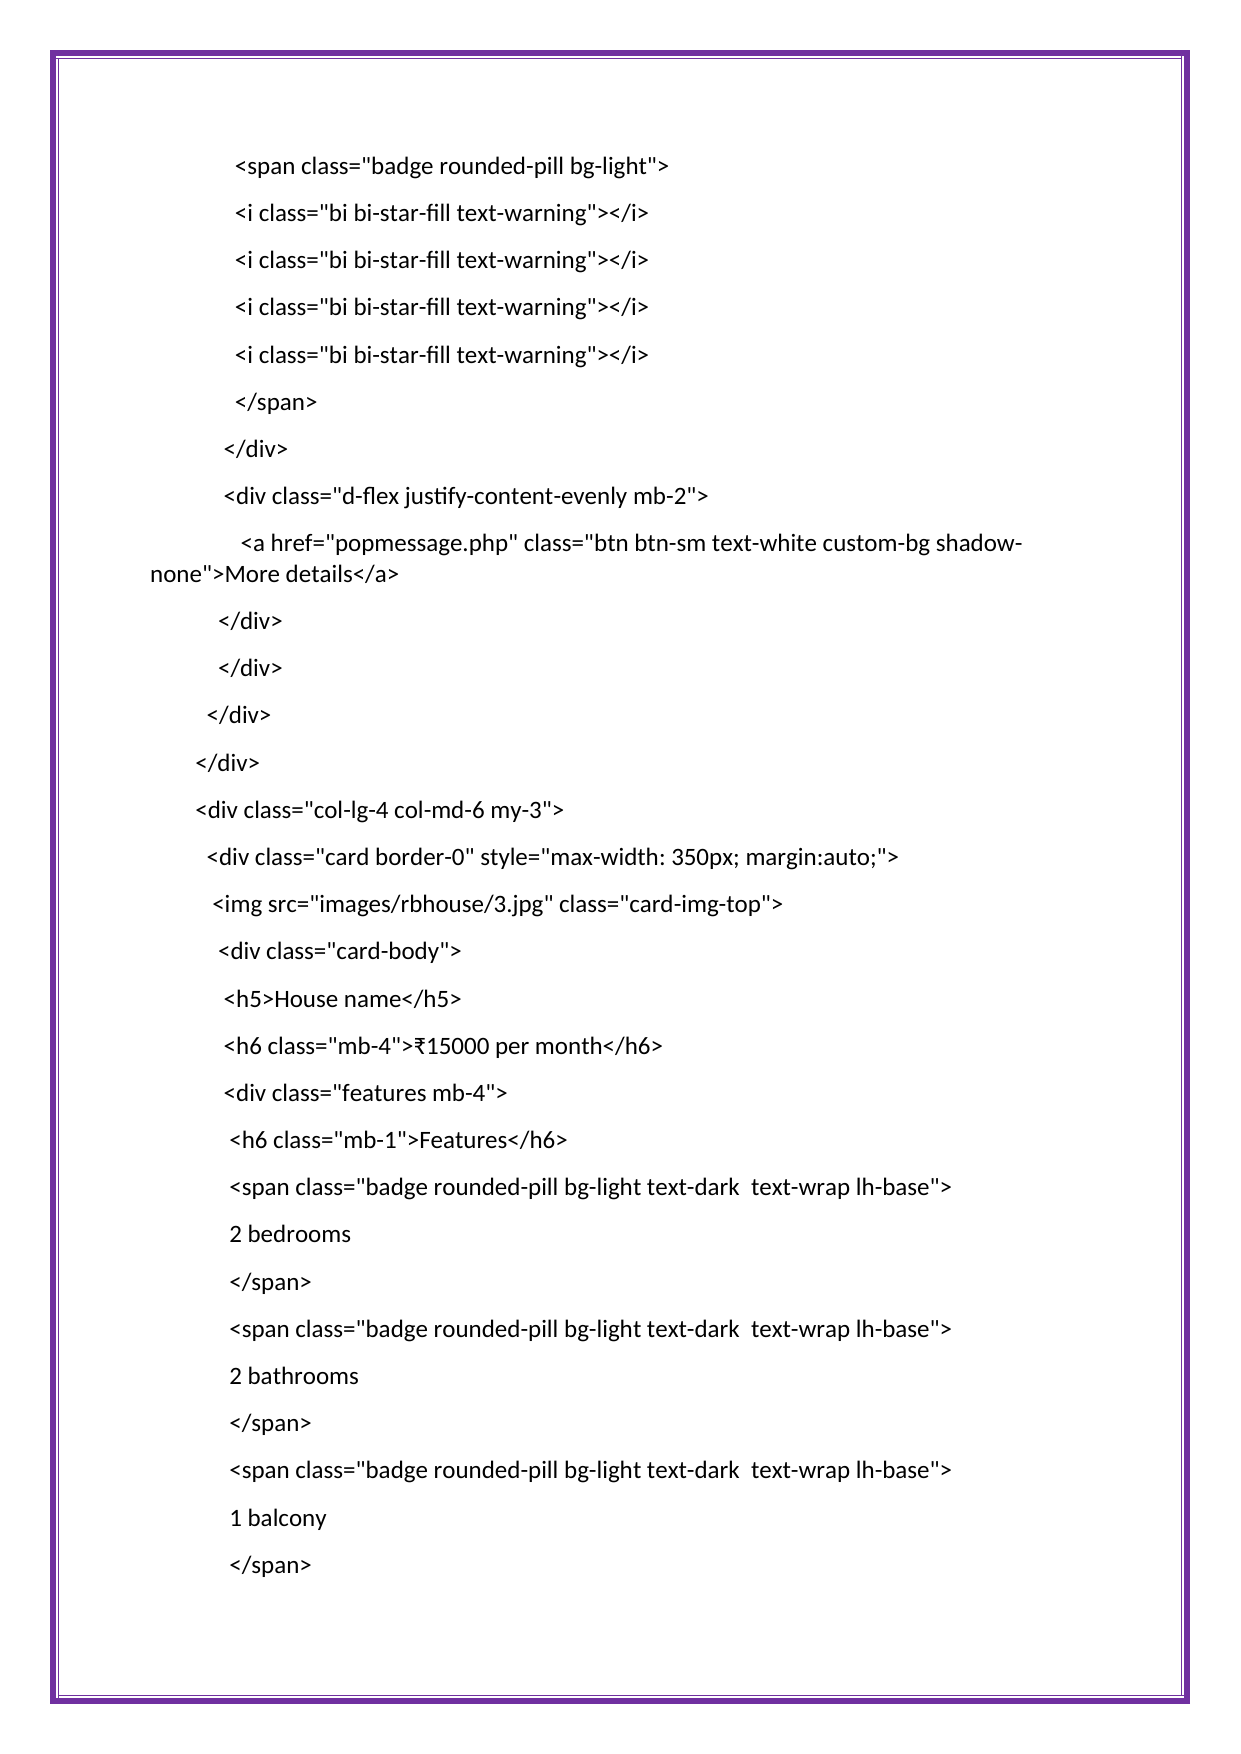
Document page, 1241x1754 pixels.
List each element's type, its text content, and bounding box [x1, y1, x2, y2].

text <div class="d-flex justify-content-evenly mb-2"> [150, 480, 1090, 511]
text </div> [150, 747, 1090, 777]
text <div class="card-body"> [150, 936, 1090, 966]
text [150, 1454, 1090, 1485]
text <div class="card border-0" style="max-width: 350px; margin:auto;"> [150, 841, 1090, 872]
text </div> [150, 699, 1090, 730]
text <span class="badge rounded-pill bg-light"> [150, 150, 1090, 181]
text </div> [150, 433, 1090, 464]
text </span> [150, 1266, 1090, 1296]
text <img src="images/rbhouse/3.jpg" class="card-img-top"> [150, 888, 1090, 919]
text 2 bedrooms [150, 1219, 1090, 1249]
text <h5>House name</h5> [150, 983, 1090, 1013]
text <i class="bi bi-star-fill text-warning"></i> [150, 244, 1090, 275]
text </span> [150, 1549, 1090, 1579]
text <h6 class="mb-1">Features</h6> [150, 1124, 1090, 1155]
text 1 balcony [150, 1502, 1090, 1532]
text <div class="features mb-4"> [150, 1077, 1090, 1108]
text <i class="bi bi-star-fill text-warning"></i> [150, 292, 1090, 322]
text </div> [150, 605, 1090, 636]
text <h6 class="mb-4">₹15000 per month</h6> [150, 1030, 1090, 1060]
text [150, 1313, 1090, 1343]
text <i class="bi bi-star-fill text-warning"></i> [150, 339, 1090, 369]
text <span class="badge rounded-pill bg-light text-dark text-wrap lh-base"> [150, 1171, 1090, 1202]
text <a href="popmessage.php" class="btn btn-sm text-white custom-bg shadow-none">More details</a> [150, 527, 1090, 588]
text </span> [150, 1407, 1090, 1438]
text </span> [150, 386, 1090, 416]
text </div> [150, 652, 1090, 683]
text <div class="col-lg-4 col-md-6 my-3"> [150, 794, 1090, 824]
text 2 bathrooms [150, 1360, 1090, 1391]
text <i class="bi bi-star-fill text-warning"></i> [150, 197, 1090, 228]
